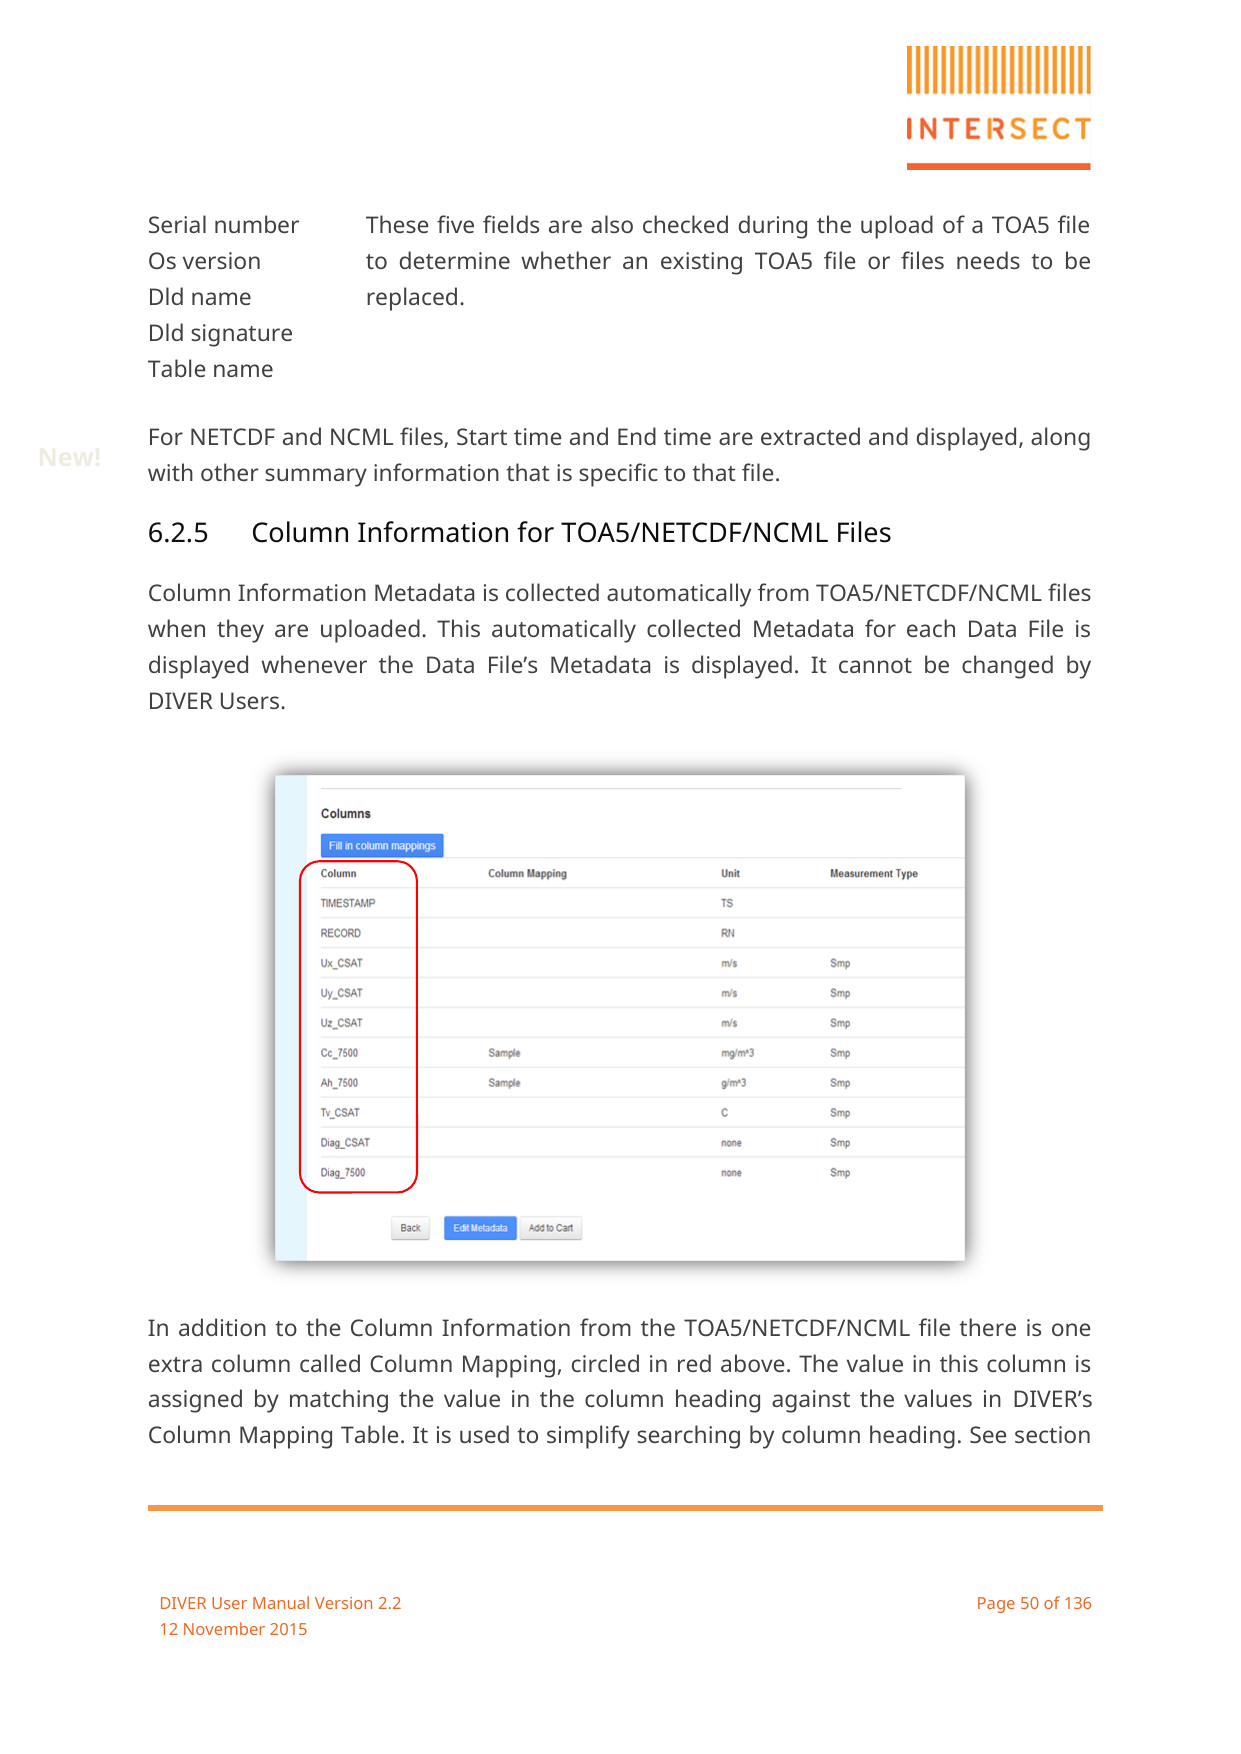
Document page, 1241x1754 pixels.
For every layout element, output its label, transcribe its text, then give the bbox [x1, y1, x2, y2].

table_cell These five fields are also checked during the upload of a TOA5 file to determine whether an existing TOA5 file or files needs to be replaced. [354, 197, 1103, 409]
picture [905, 44, 1093, 172]
text Column Information Metadata is collected automatically from TOA5/NETCDF/NCML files when they are uploaded. This automatically collected Metadata for each Data File is displayed whenever the Data File’s Metadata is displayed. It cannot be changed by DIVER Users. [148, 577, 1092, 716]
subtitle Column Information for TOA5/NETCDF/NCML Files [148, 514, 1092, 551]
text For NETCDF and NCML files, Start time and End time are extracted and displayed, along with other summary information that is specific to that file. [148, 421, 1092, 488]
picture [241, 741, 999, 1295]
table_cell Serial number Os version Dld name Dld signature Table name [136, 197, 354, 409]
